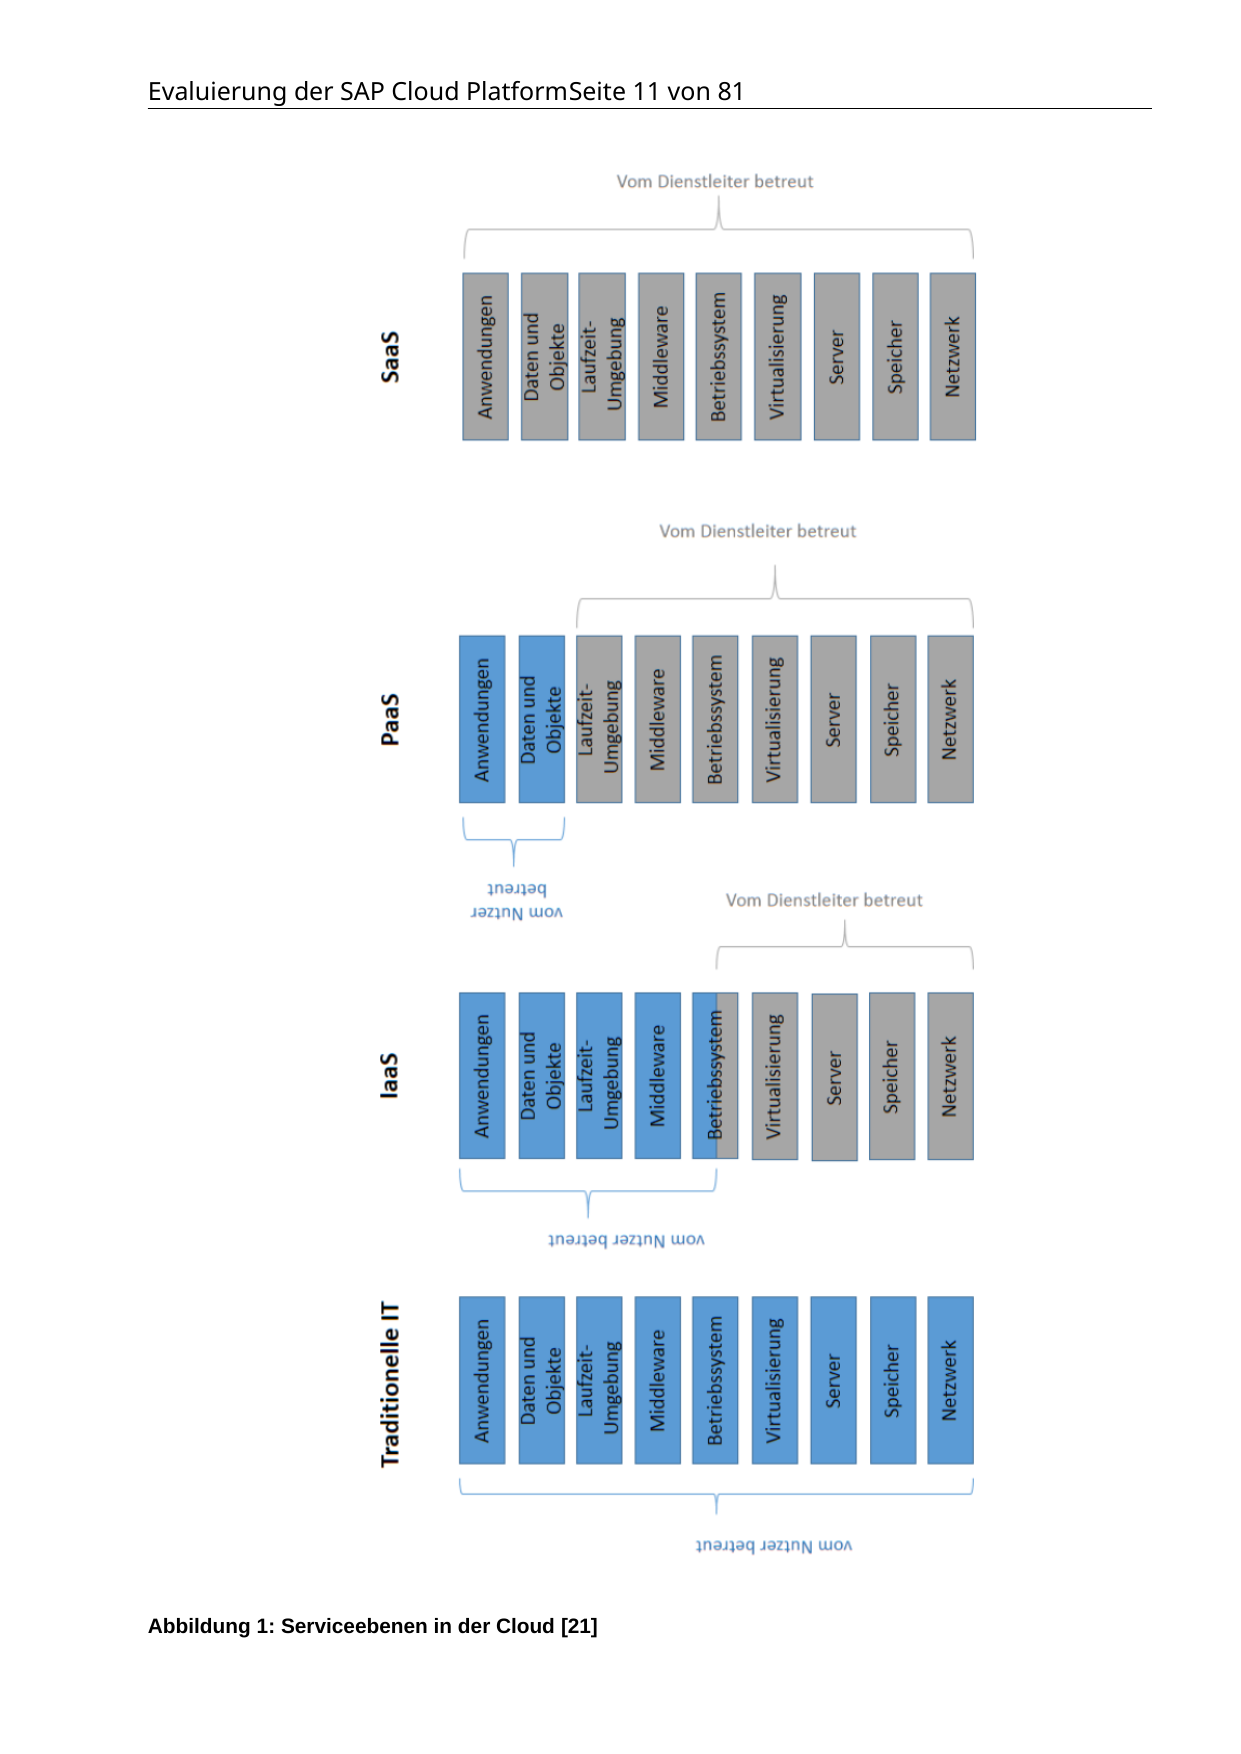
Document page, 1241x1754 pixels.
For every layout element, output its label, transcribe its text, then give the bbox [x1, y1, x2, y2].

text Abbildung 1: Serviceebenen in der Cloud [148, 1614, 1152, 1638]
picture [367, 147, 1007, 1586]
